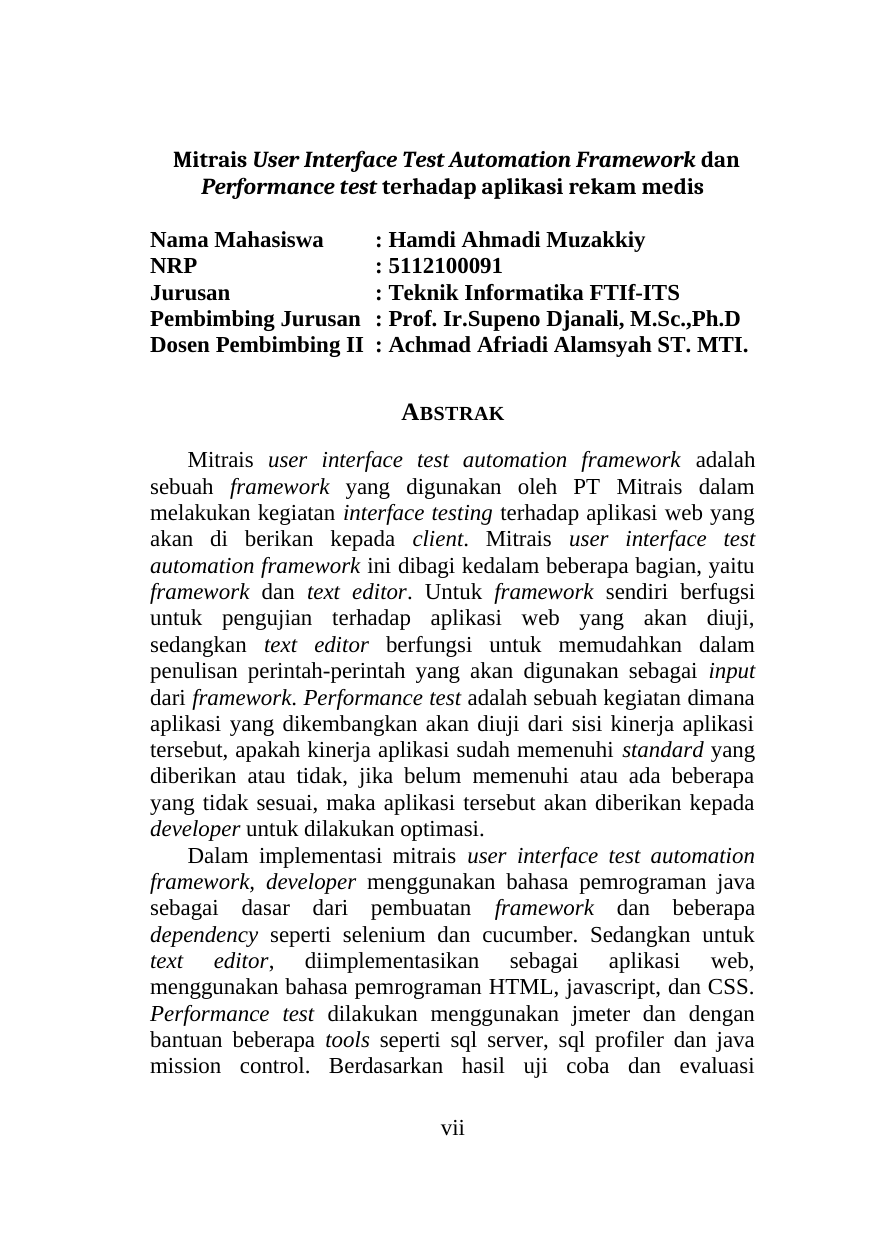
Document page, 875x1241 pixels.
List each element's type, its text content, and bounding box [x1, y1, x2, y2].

subtitle Abstrak [150, 397, 755, 426]
text Mitrais User Interface Test Automation Framework dan Performance test terhadap aplikasi rekam medis [150, 147, 755, 200]
text Mitrais user interface test automation framework adalah sebuah framework yang digunakan oleh PT Mitrais dalam melakukan kegiatan interface testing terhadap aplikasi web yang akan di berikan kepada client. Mitrais user interface test automation framework ini dibagi kedalam beberapa bagian, yaitu framework dan text editor. Untuk framework sendiri berfugsi untuk pengujian terhadap aplikasi web yang akan diuji, sedangkan text editor berfungsi untuk memudahkan dalam penulisan perintah-perintah yang akan digunakan sebagai input dari framework. Performance test adalah sebuah kegiatan dimana aplikasi yang dikembangkan akan diuji dari sisi kinerja aplikasi tersebut, apakah kinerja aplikasi sudah memenuhi standard yang diberikan atau tidak, jika belum memenuhi atau ada beberapa yang tidak sesuai, maka aplikasi tersebut akan diberikan kepada developer untuk dilakukan optimasi. [150, 446, 755, 842]
text Dosen Pembimbing II : Achmad Afriadi Alamsyah ST. MTI. [150, 332, 755, 358]
text Nama Mahasiswa : Hamdi Ahmadi Muzakkiy [150, 226, 755, 252]
text Pembimbing Jurusan : Prof. Ir.Supeno Djanali, M.Sc.,Ph.D [150, 305, 755, 332]
text Jurusan : Teknik Informatika FTIf-ITS [150, 279, 755, 305]
text NRP : 5112100091 [150, 252, 755, 279]
